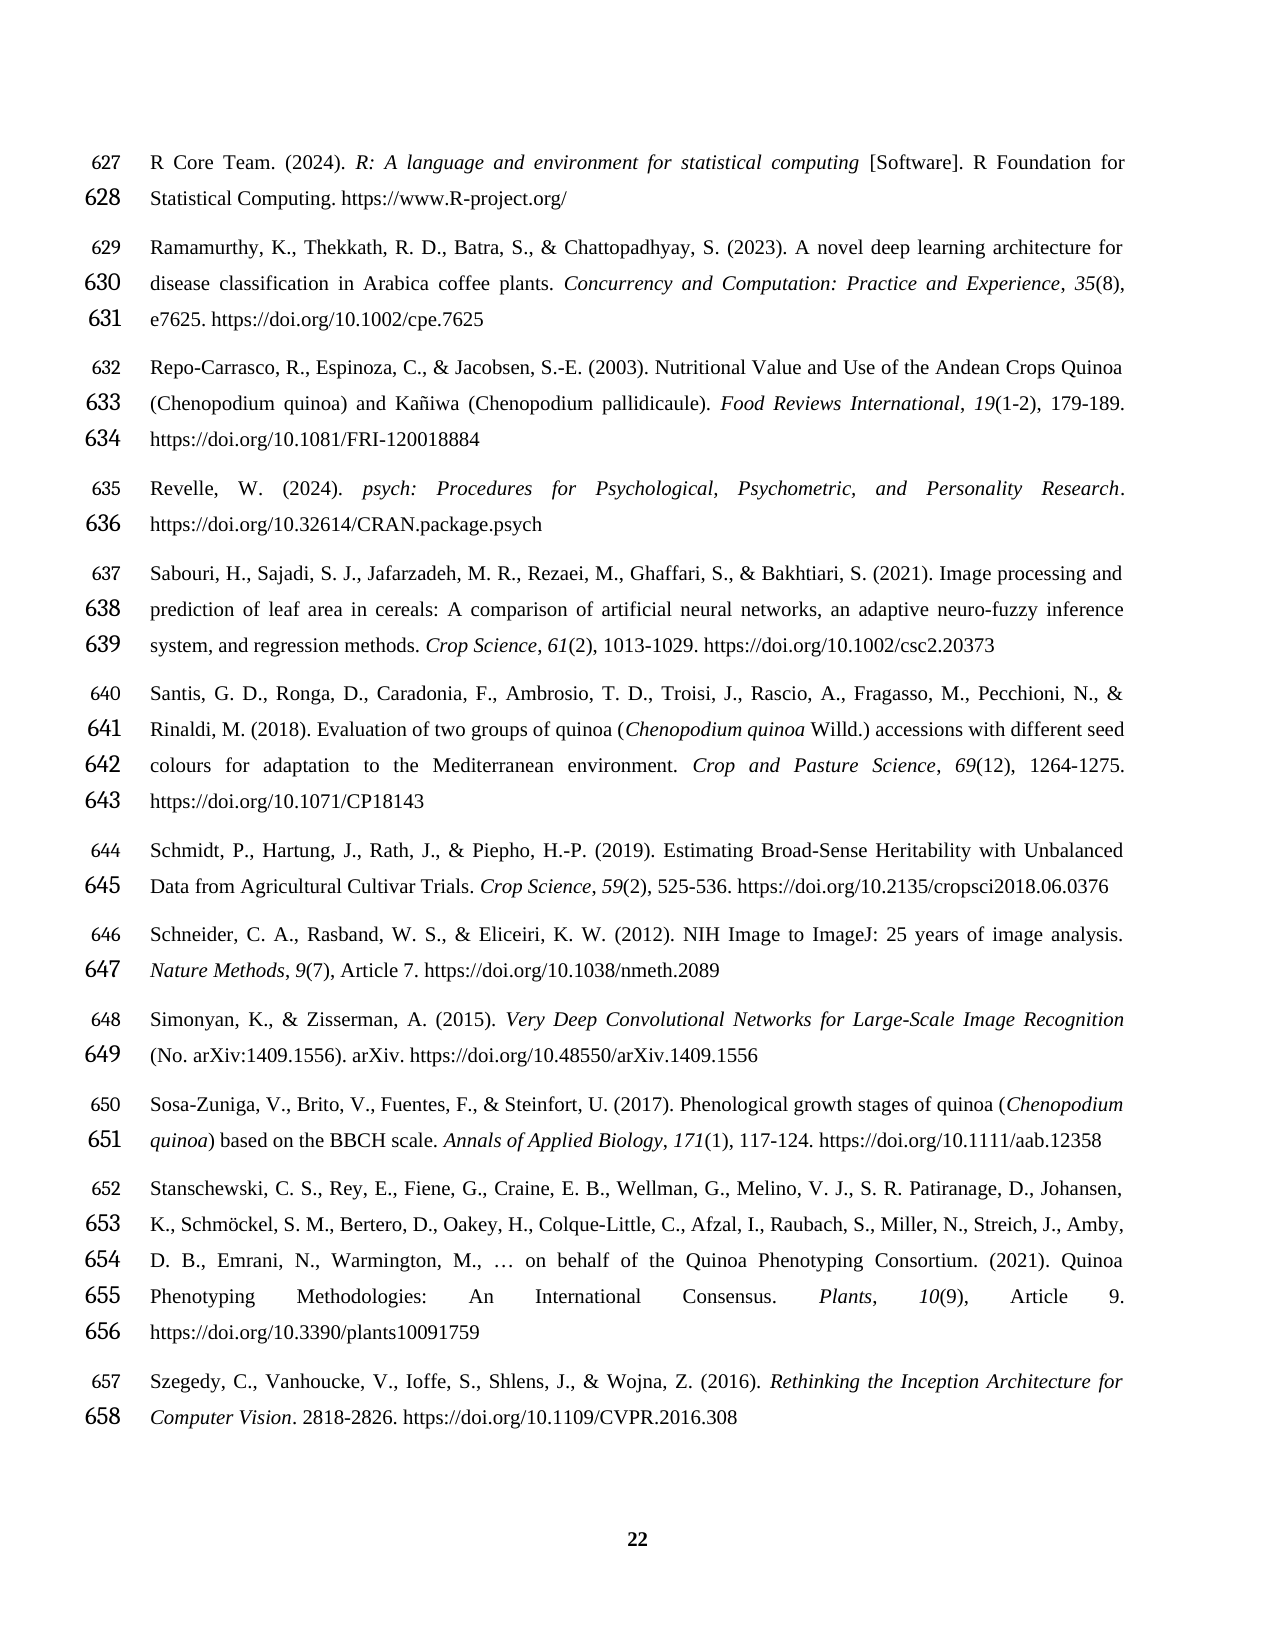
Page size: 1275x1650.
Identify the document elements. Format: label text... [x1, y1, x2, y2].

text Revelle, W. (2024). psych: Procedures for Psychological, Psychometric, and Personality Research. https://doi.org/10.32614/CRAN.package.psych [150, 476, 1125, 536]
text Schmidt, P., Hartung, J., Rath, J., & Piepho, H.-P. (2019). Estimating Broad-Sense Heritability with Unbalanced Data from Agricultural Cultivar Trials. Crop Science, 59(2), 525-536. https://doi.org/10.2135/cropsci2018.06.0376 [150, 838, 1125, 898]
text Repo-Carrasco, R., Espinoza, C., & Jacobsen, S.-E. (2003). Nutritional Value and Use of the Andean Crops Quinoa (Chenopodium quinoa) and Kañiwa (Chenopodium pallidicaule). Food Reviews International, 19(1-2), 179-189. https://doi.org/10.1081/FRI-120018884 [150, 355, 1125, 451]
text Santis, G. D., Ronga, D., Caradonia, F., Ambrosio, T. D., Troisi, J., Rascio, A., Fragasso, M., Pecchioni, N., & Rinaldi, M. (2018). Evaluation of two groups of quinoa (Chenopodium quinoa Willd.) accessions with different seed colours for adaptation to the Mediterranean environment. Crop and Pasture Science, 69(12), 1264-1275. https://doi.org/10.1071/CP18143 [150, 681, 1125, 813]
text R Core Team. (2024). R: A language and environment for statistical computing [Software]. R Foundation for Statistical Computing. https://www.R-project.org/ [150, 150, 1125, 210]
text Stanschewski, C. S., Rey, E., Fiene, G., Craine, E. B., Wellman, G., Melino, V. J., S. R. Patiranage, D., Johansen, K., Schmöckel, S. M., Bertero, D., Oakey, H., Colque-Little, C., Afzal, I., Raubach, S., Miller, N., Streich, J., Amby, D. B., Emrani, N., Warmington, M., … on behalf of the Quinoa Phenotyping Consortium. (2021). Quinoa Phenotyping Methodologies: An International Consensus. Plants, 10(9), Article 9. https://doi.org/10.3390/plants10091759 [150, 1176, 1125, 1344]
text Ramamurthy, K., Thekkath, R. D., Batra, S., & Chattopadhyay, S. (2023). A novel deep learning architecture for disease classification in Arabica coffee plants. Concurrency and Computation: Practice and Experience, 35(8), e7625. https://doi.org/10.1002/cpe.7625 [150, 234, 1125, 331]
text Sabouri, H., Sajadi, S. J., Jafarzadeh, M. R., Rezaei, M., Ghaffari, S., & Bakhtiari, S. (2021). Image processing and prediction of leaf area in cereals: A comparison of artificial neural networks, an adaptive neuro-fuzzy inference system, and regression methods. Crop Science, 61(2), 1013-1029. https://doi.org/10.1002/csc2.20373 [150, 560, 1125, 657]
text Schneider, C. A., Rasband, W. S., & Eliceiri, K. W. (2012). NIH Image to ImageJ: 25 years of image analysis. Nature Methods, 9(7), Article 7. https://doi.org/10.1038/nmeth.2089 [150, 922, 1125, 982]
text Szegedy, C., Vanhoucke, V., Ioffe, S., Shlens, J., & Wojna, Z. (2016). Rethinking the Inception Architecture for Computer Vision. 2818-2826. https://doi.org/10.1109/CVPR.2016.308 [150, 1369, 1125, 1429]
text Sosa-Zuniga, V., Brito, V., Fuentes, F., & Steinfort, U. (2017). Phenological growth stages of quinoa (Chenopodium quinoa) based on the BBCH scale. Annals of Applied Biology, 171(1), 117-124. https://doi.org/10.1111/aab.12358 [150, 1091, 1125, 1152]
text Simonyan, K., & Zisserman, A. (2015). Very Deep Convolutional Networks for Large-Scale Image Recognition (No. arXiv:1409.1556). arXiv. https://doi.org/10.48550/arXiv.1409.1556 [150, 1007, 1125, 1067]
